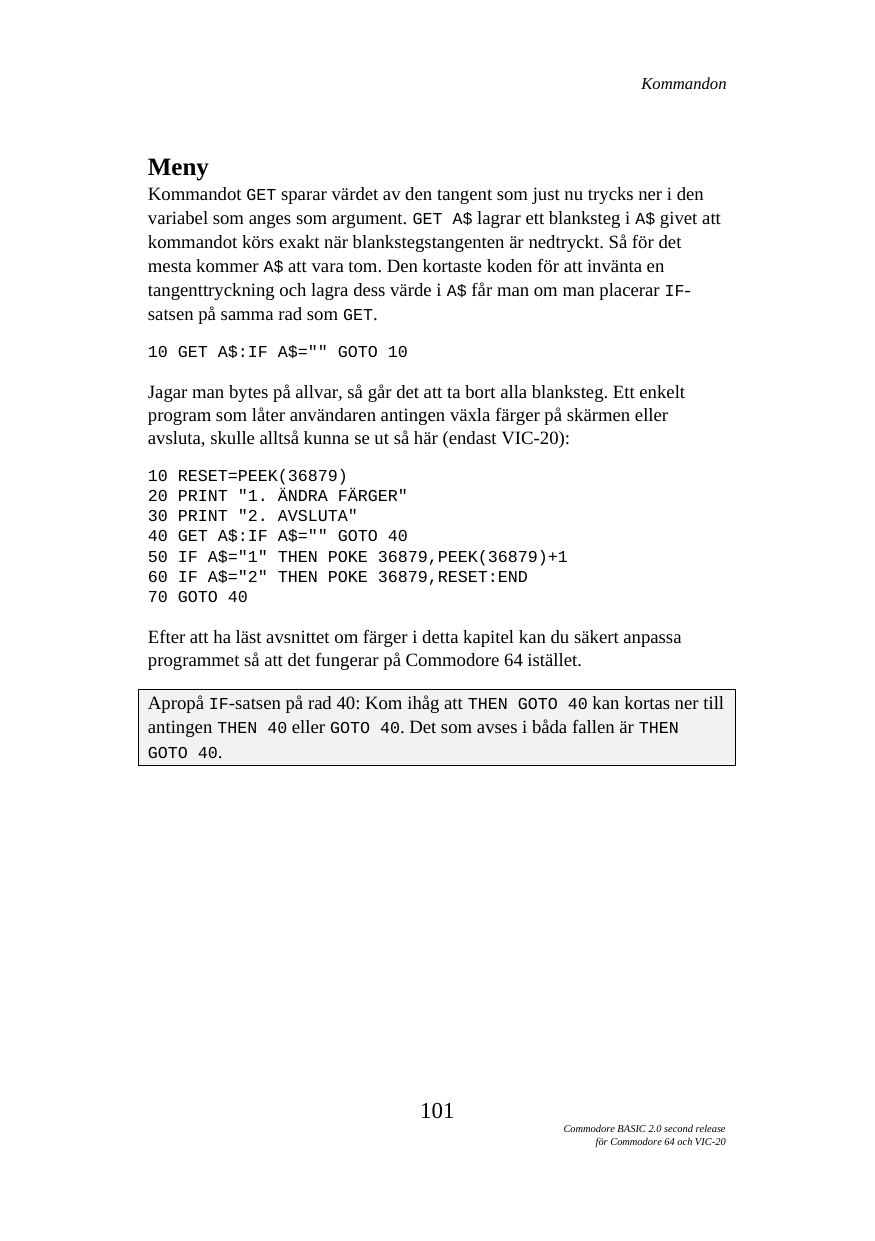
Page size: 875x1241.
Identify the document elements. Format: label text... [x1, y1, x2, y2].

text Apropå IF-satsen på rad 40: Kom ihåg att THEN GOTO 40 kan kortas ner till antingen THEN 40 eller GOTO 40. Det som avses i båda fallen är THEN GOTO 40. [139, 690, 735, 765]
subtitle Meny [148, 152, 726, 181]
text Jagar man bytes på allvar, så går det att ta bort alla blanksteg. Ett enkelt program som låter användaren antingen växla färger på skärmen eller avsluta, skulle alltså kunna se ut så här (endast VIC-20): [148, 381, 726, 449]
text 10 RESET=PEEK(36879) 20 PRINT "1. ÄNDRA FÄRGER" 30 PRINT "2. AVSLUTA" 40 GET A$:IF A$="" GOTO 40 50 IF A$="1" THEN POKE 36879,PEEK(36879)+1 60 IF A$="2" THEN POKE 36879,RESET:END 70 GOTO 40 [148, 467, 726, 608]
text Efter att ha läst avsnittet om färger i detta kapitel kan du säkert anpassa programmet så att det fungerar på Commodore 64 istället. [148, 626, 726, 671]
text 10 GET A$:IF A$="" GOTO 10 [148, 344, 726, 363]
text Kommandot GET sparar värdet av den tangent som just nu trycks ner i den variabel som anges som argument. GET A$ lagrar ett blanksteg i A$ givet att kommandot körs exakt när blankstegstangenten är nedtryckt. Så för det mesta kommer A$ att vara tom. Den kortaste koden för att invänta en tangenttryckning och lagra dess värde i A$ får man om man placerar IF-satsen på samma rad som GET. [148, 183, 726, 325]
